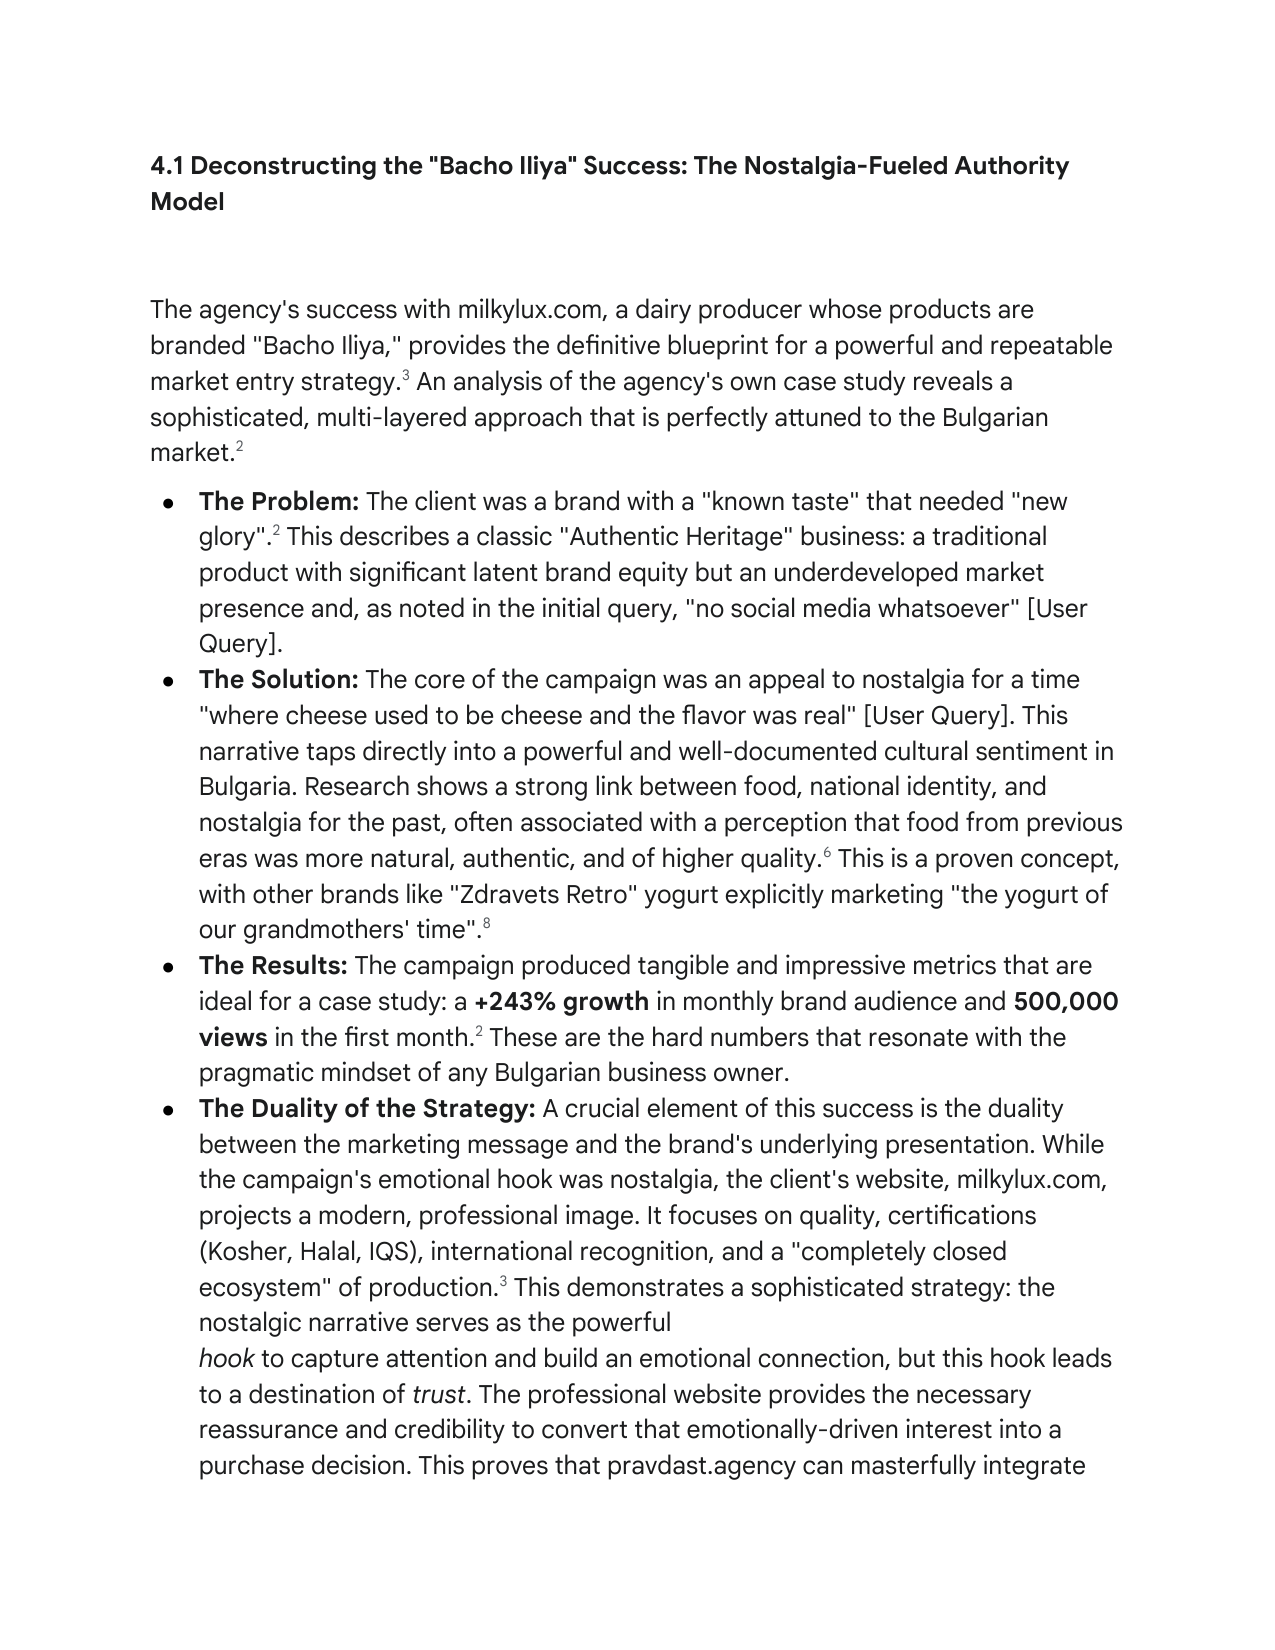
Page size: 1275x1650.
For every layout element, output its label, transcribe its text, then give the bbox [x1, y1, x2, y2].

text The agency's success with milkylux.com, a dairy producer whose products are branded "Bacho Iliya," provides the definitive blueprint for a powerful and repeatable market entry strategy.3 An analysis of the agency's own case study reveals a sophisticated, multi-layered approach that is perfectly attuned to the Bulgarian market.2 [150, 295, 1125, 469]
subtitle 4.1 Deconstructing the "Bacho Iliya" Success: The Nostalgia-Fueled Authority Model [150, 150, 1125, 217]
list The Results: The campaign produced tangible and impressive metrics that are ideal for a case study: a +243% growth in monthly brand audience and 500,000 views in the first month.2 These are the hard numbers that resonate with the pragmatic mindset of any Bulgarian business owner. [161, 950, 1125, 1089]
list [161, 1093, 1125, 1482]
list The Problem: The client was a brand with a "known taste" that needed "new glory".2 This describes a classic "Authentic Heritage" business: a traditional product with significant latent brand equity but an underdeveloped market presence and, as noted in the initial query, "no social media whatsoever" [User Query]. [161, 486, 1125, 660]
list The Solution: The core of the campaign was an appeal to nostalgia for a time "where cheese used to be cheese and the flavor was real" [User Query]. This narrative taps directly into a powerful and well-documented cultural sentiment in Bulgaria. Research shows a strong link between food, national identity, and nostalgia for the past, often associated with a perception that food from previous eras was more natural, authentic, and of higher quality.6 This is a proven concept, with other brands like "Zdravets Retro" yogurt explicitly marketing "the yogurt of our grandmothers' time".8 [161, 664, 1125, 946]
